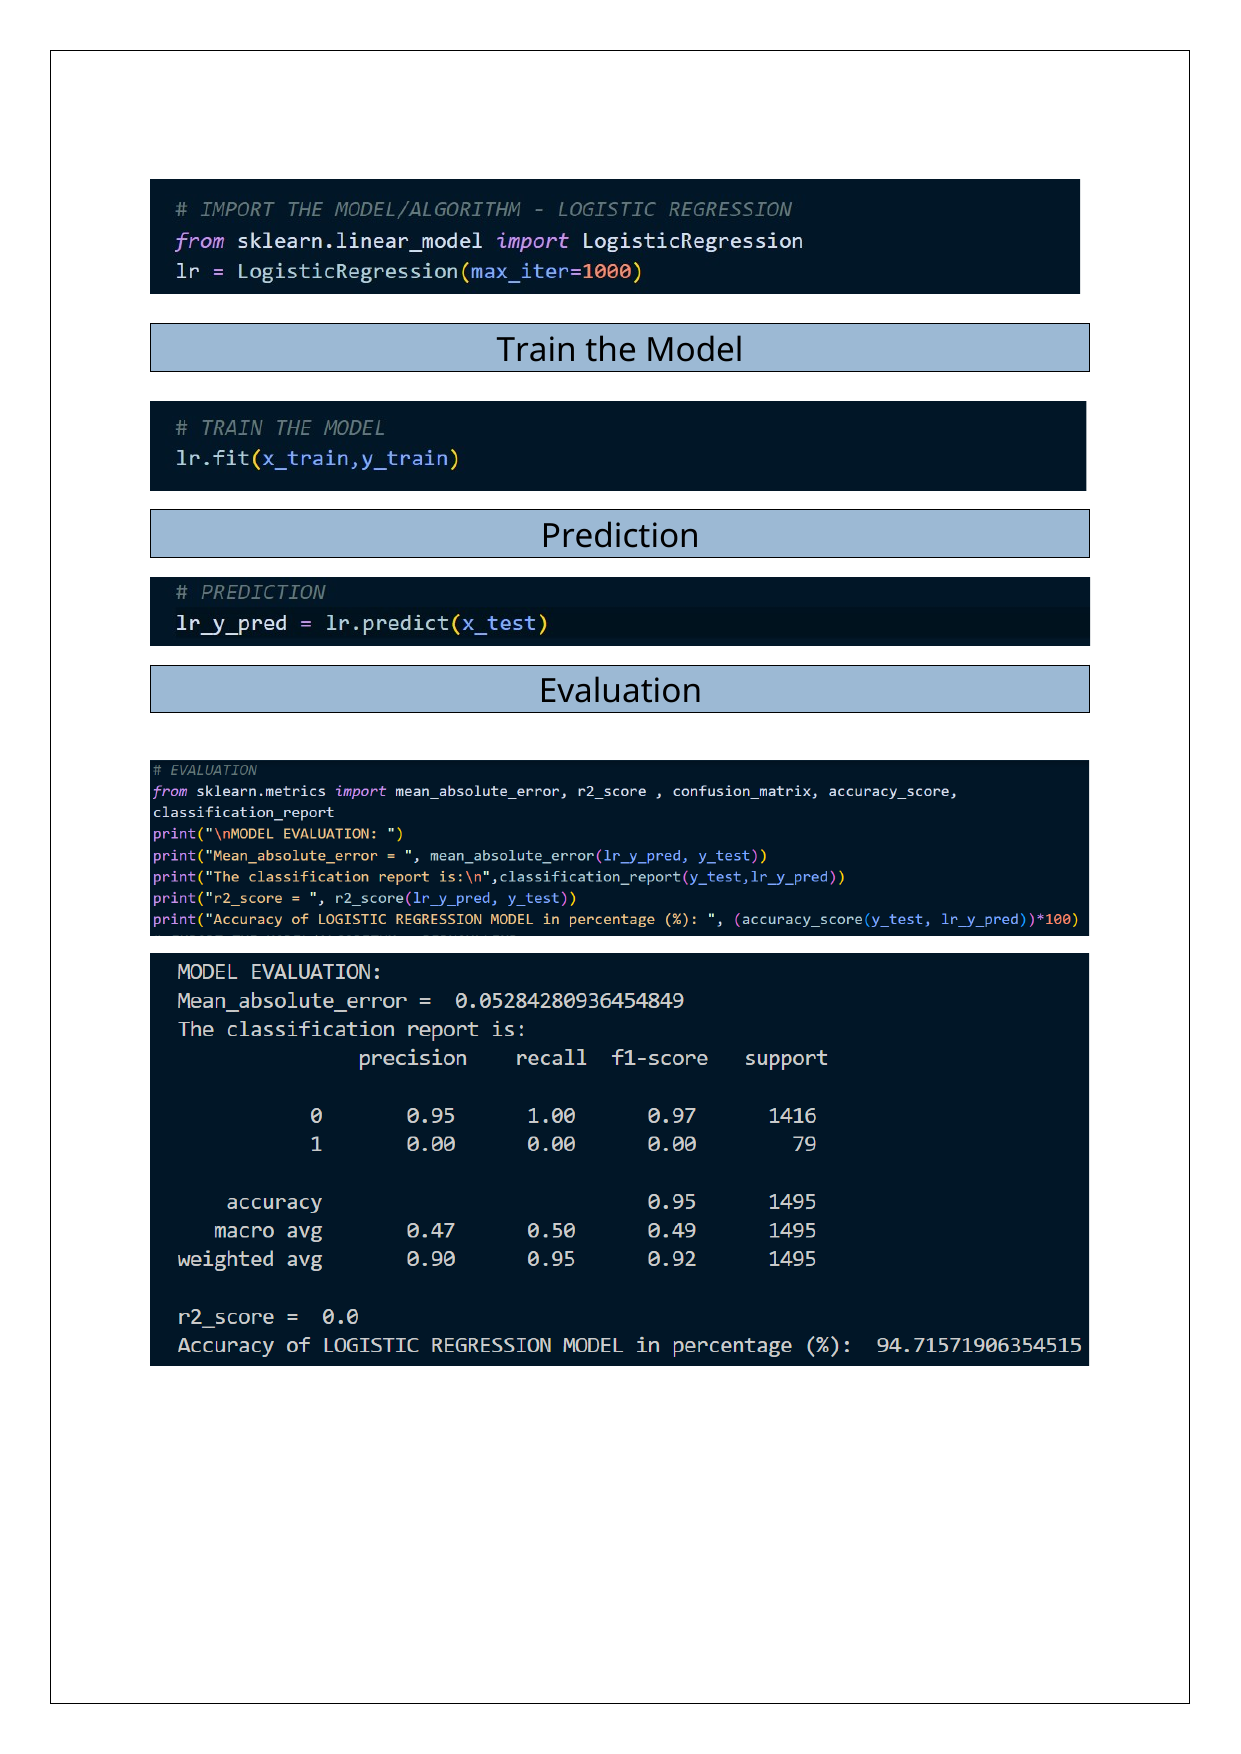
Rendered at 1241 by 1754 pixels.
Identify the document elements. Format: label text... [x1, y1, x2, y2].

picture [150, 760, 1090, 936]
picture [150, 179, 1081, 294]
table_header Train the Model [151, 324, 1089, 371]
picture [150, 401, 1087, 491]
picture [150, 953, 1090, 1366]
picture [150, 577, 1091, 646]
table_header Prediction [151, 510, 1089, 557]
table_header Evaluation [151, 666, 1089, 712]
